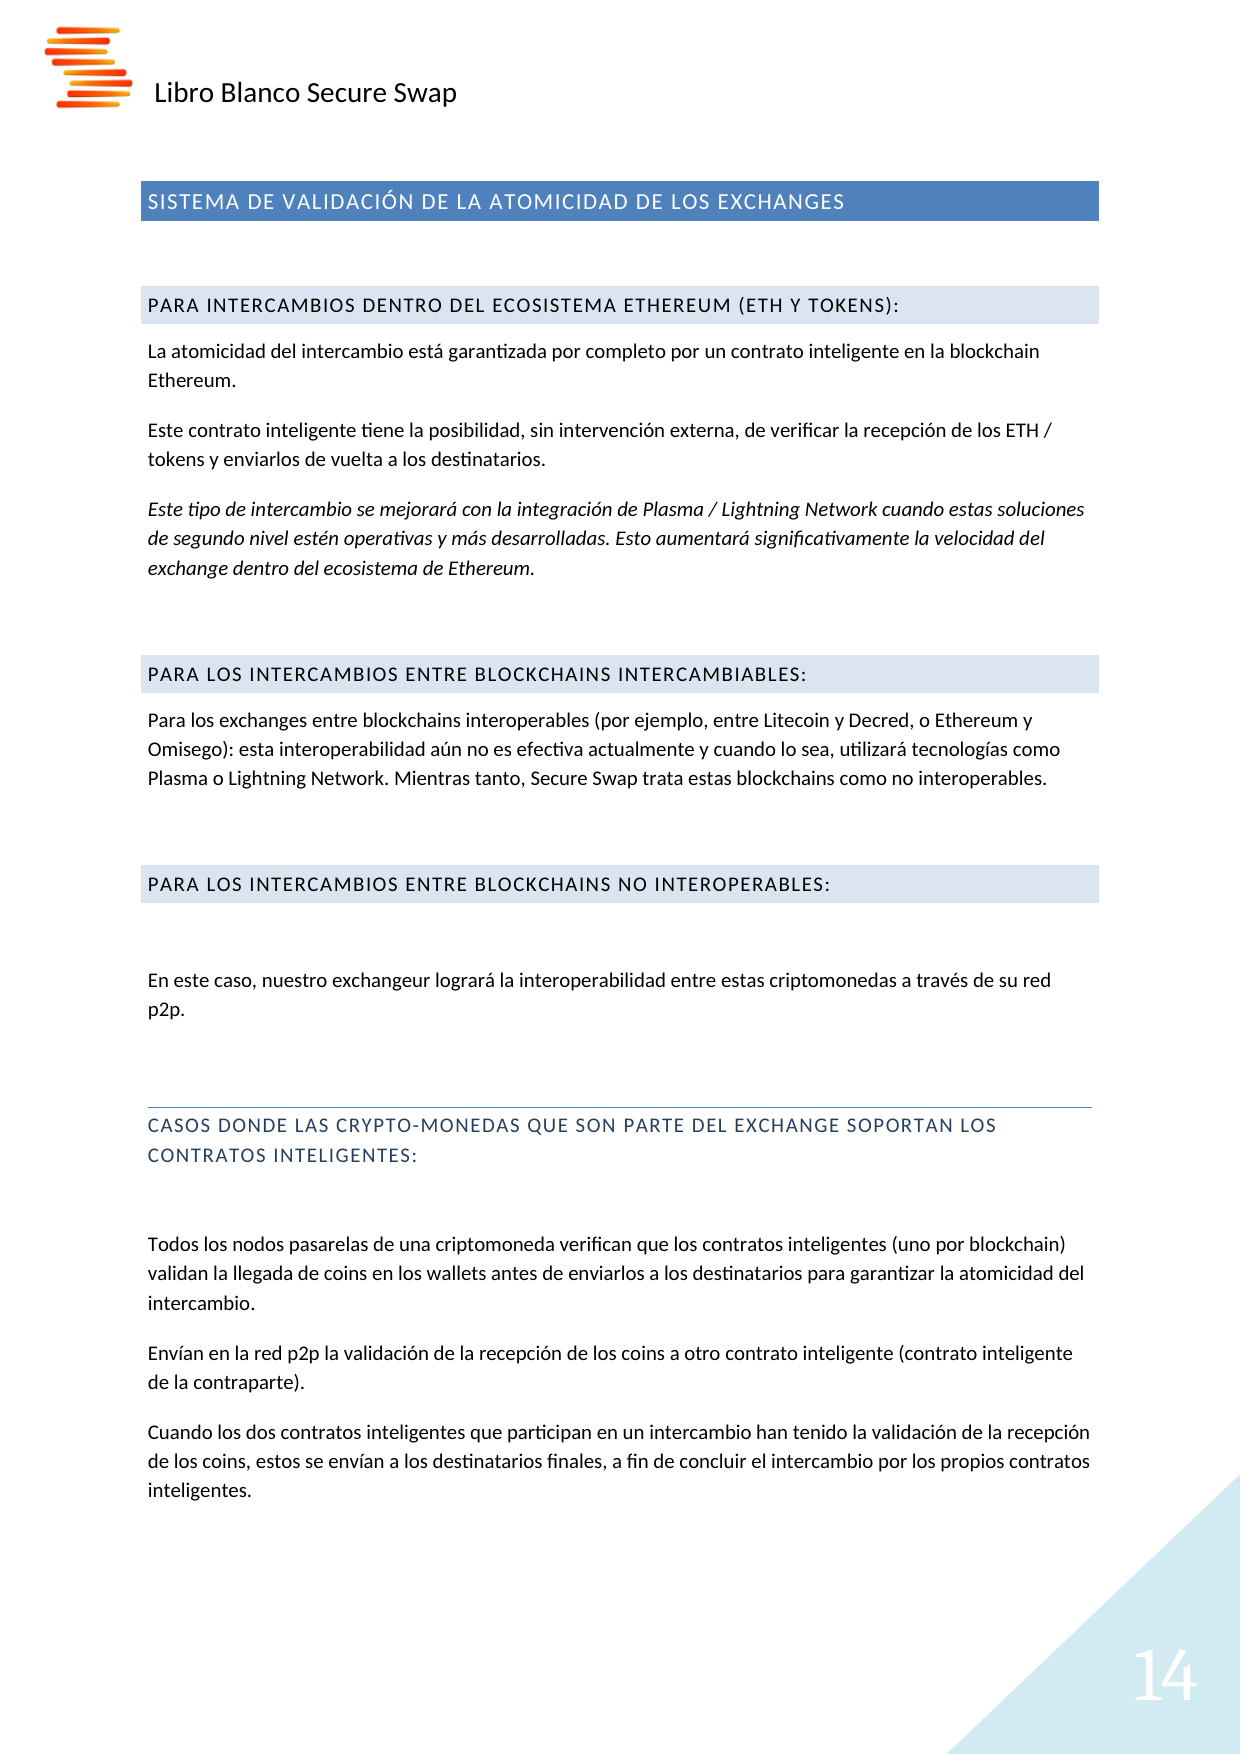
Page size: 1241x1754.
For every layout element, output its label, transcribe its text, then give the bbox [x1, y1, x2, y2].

subtitle PARA LOS INTERCAMBIOS ENTRE BLOckchains NO INTEROPERABLES: [148, 871, 1092, 897]
subtitle PARA LOS INTERCAMBIOS ENTRE BLOckchains INTERCAMBIABLES: [148, 661, 1092, 686]
text Todos los nodos pasarelas de una criptomoneda verifican que los contratos inteligentes (uno por blockchain) validan la llegada de coins en los wallets antes de enviarlos a los destinatarios para garantizar la atomicidad del intercambio. [148, 1231, 1092, 1315]
picture [44, 26, 133, 109]
text Envían en la red p2p la validación de la recepción de los coins a otro contrato inteligente (contrato inteligente de la contraparte). [148, 1340, 1092, 1394]
text Cuando los dos contratos inteligentes que participan en un intercambio han tenido la validación de la recepción de los coins, estos se envían a los destinatarios finales, a fin de concluir el intercambio por los propios contratos inteligentes. [148, 1419, 1092, 1503]
text Este tipo de intercambio se mejorará con la integración de Plasma / Lightning Network cuando estas soluciones de segundo nivel estén operativas y más desarrolladas. Esto aumentará significativamente la velocidad del exchange dentro del ecosistema de Ethereum. [148, 496, 1092, 580]
text En este caso, nuestro exchangeur logrará la interoperabilidad entre estas criptomonedas a través de su red p2p. [148, 967, 1092, 1022]
subtitle casos DONDE LAS CRYPTO-MONEDAS QUE SON PARTE DEL exchange soportan LOS CONTRATOS INTELIGENTES: [148, 1108, 1092, 1167]
text La atomicidad del intercambio está garantizada por completo por un contrato inteligente en la blockchain Ethereum. [148, 338, 1092, 393]
text Este contrato inteligente tiene la posibilidad, sin intervención externa, de verificar la recepción de los ETH / tokens y enviarlos de vuelta a los destinatarios. [148, 417, 1092, 472]
subtitle PARA INTERCAMBIOS DENTRO DEL ECOSISTEMA ETHEREUM (ETH Y TOKENS): [148, 292, 1092, 318]
subtitle SISTEMA DE VALIDACIÓN DE LA ATOMICIDAD DE LOS exchanges [148, 187, 1092, 215]
text Para los exchanges entre blockchains interoperables (por ejemplo, entre Litecoin y Decred, o Ethereum y Omisego): esta interoperabilidad aún no es efectiva actualmente y cuando lo sea, utilizará tecnologías como Plasma o Lightning Network. Mientras tanto, Secure Swap trata estas blockchains como no interoperables. [148, 707, 1092, 791]
